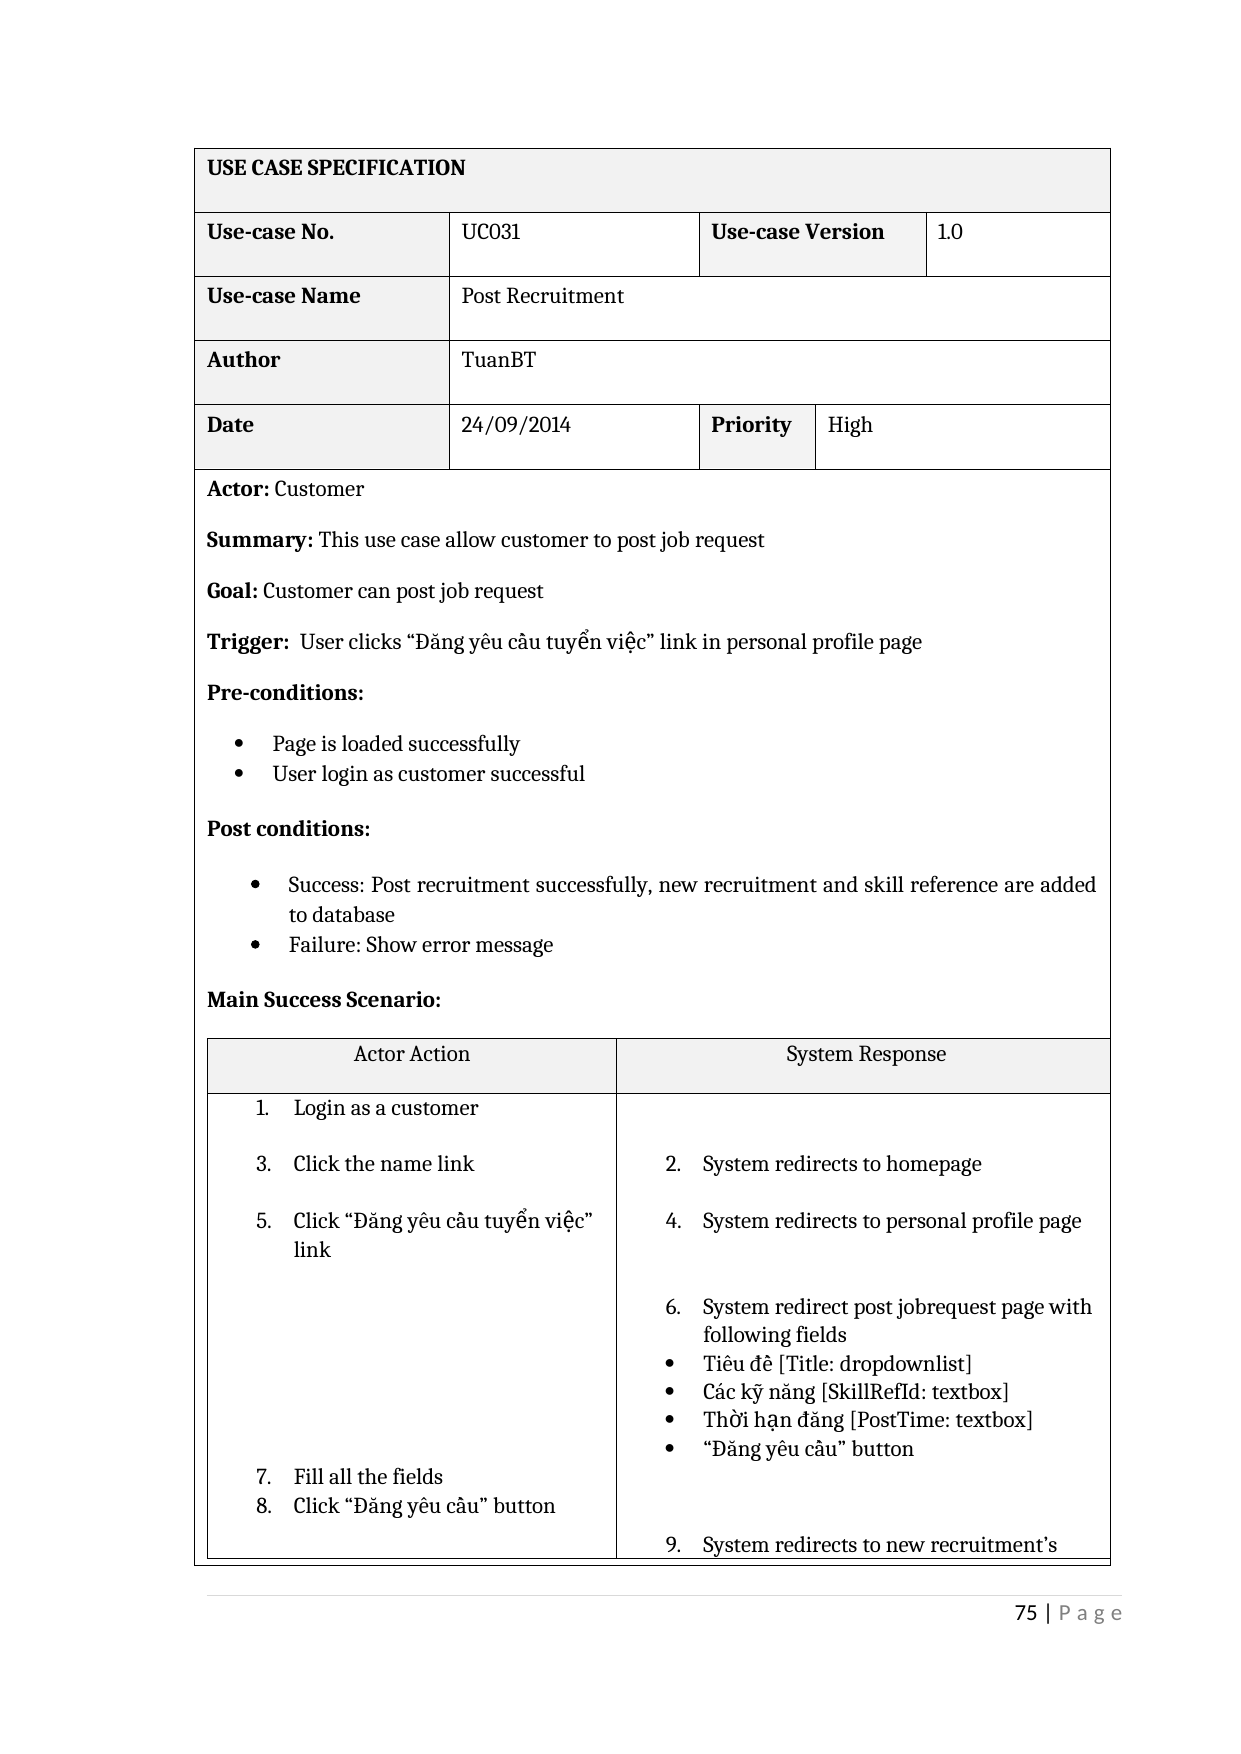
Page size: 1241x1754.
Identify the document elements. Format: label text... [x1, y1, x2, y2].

table_cell Use-case Version [700, 213, 926, 276]
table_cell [195, 470, 1110, 1565]
table_cell Use-case No. [195, 213, 449, 276]
table_cell Priority [700, 405, 815, 468]
table_cell UC031 [450, 213, 699, 276]
table_cell Post Recruitment [450, 277, 1110, 340]
table_cell Date [195, 405, 449, 468]
table_header USE CASE SPECIFICATION [195, 149, 1110, 212]
table_cell High [816, 405, 1110, 468]
table_cell Use-case Name [195, 277, 449, 340]
table_cell 24/09/2014 [450, 405, 699, 468]
table_cell 1.0 [927, 213, 1110, 276]
table_cell TuanBT [450, 341, 1110, 404]
table_cell Author [195, 341, 449, 404]
